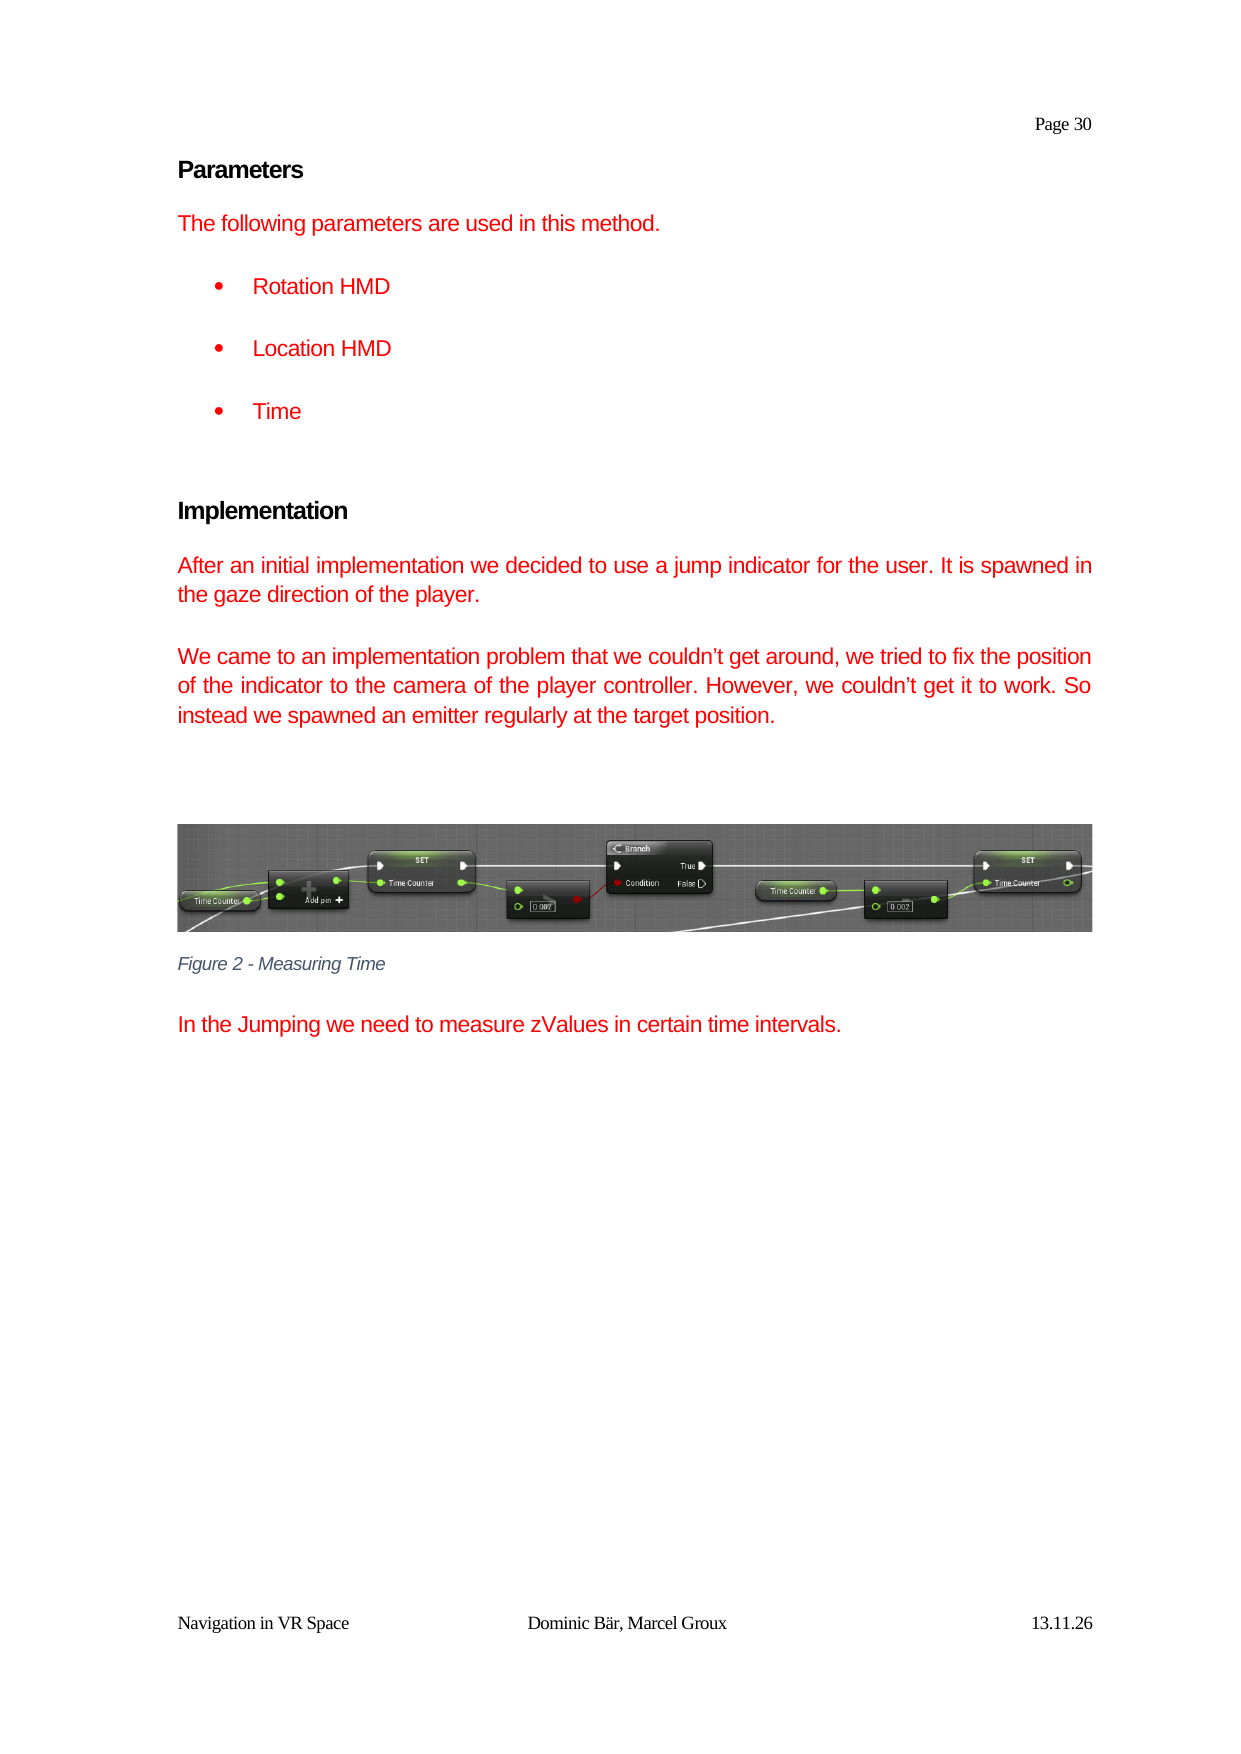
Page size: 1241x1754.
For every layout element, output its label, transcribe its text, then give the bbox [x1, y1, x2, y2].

subtitle Implementation [177, 496, 1092, 525]
text Figure 2 - Measuring Time [177, 953, 1092, 974]
text After an initial implementation we decided to use a jump indicator for the user. It is spawned in the gaze direction of the player. [177, 550, 1092, 608]
list Time [215, 396, 1092, 425]
list Rotation HMD [215, 271, 1092, 300]
text In the Jumping we need to measure zValues in certain time intervals. [177, 1011, 1092, 1037]
picture [177, 824, 1093, 932]
list Location HMD [215, 333, 1092, 363]
text The following parameters are used in this method. [177, 208, 1092, 238]
subtitle Parameters [177, 155, 1092, 183]
text We came to an implementation problem that we couldn’t get around, we tried to fix the position of the indicator to the camera of the player controller. However, we couldn’t get it to work. So instead we spawned an emitter regularly at the target position. [177, 641, 1092, 729]
